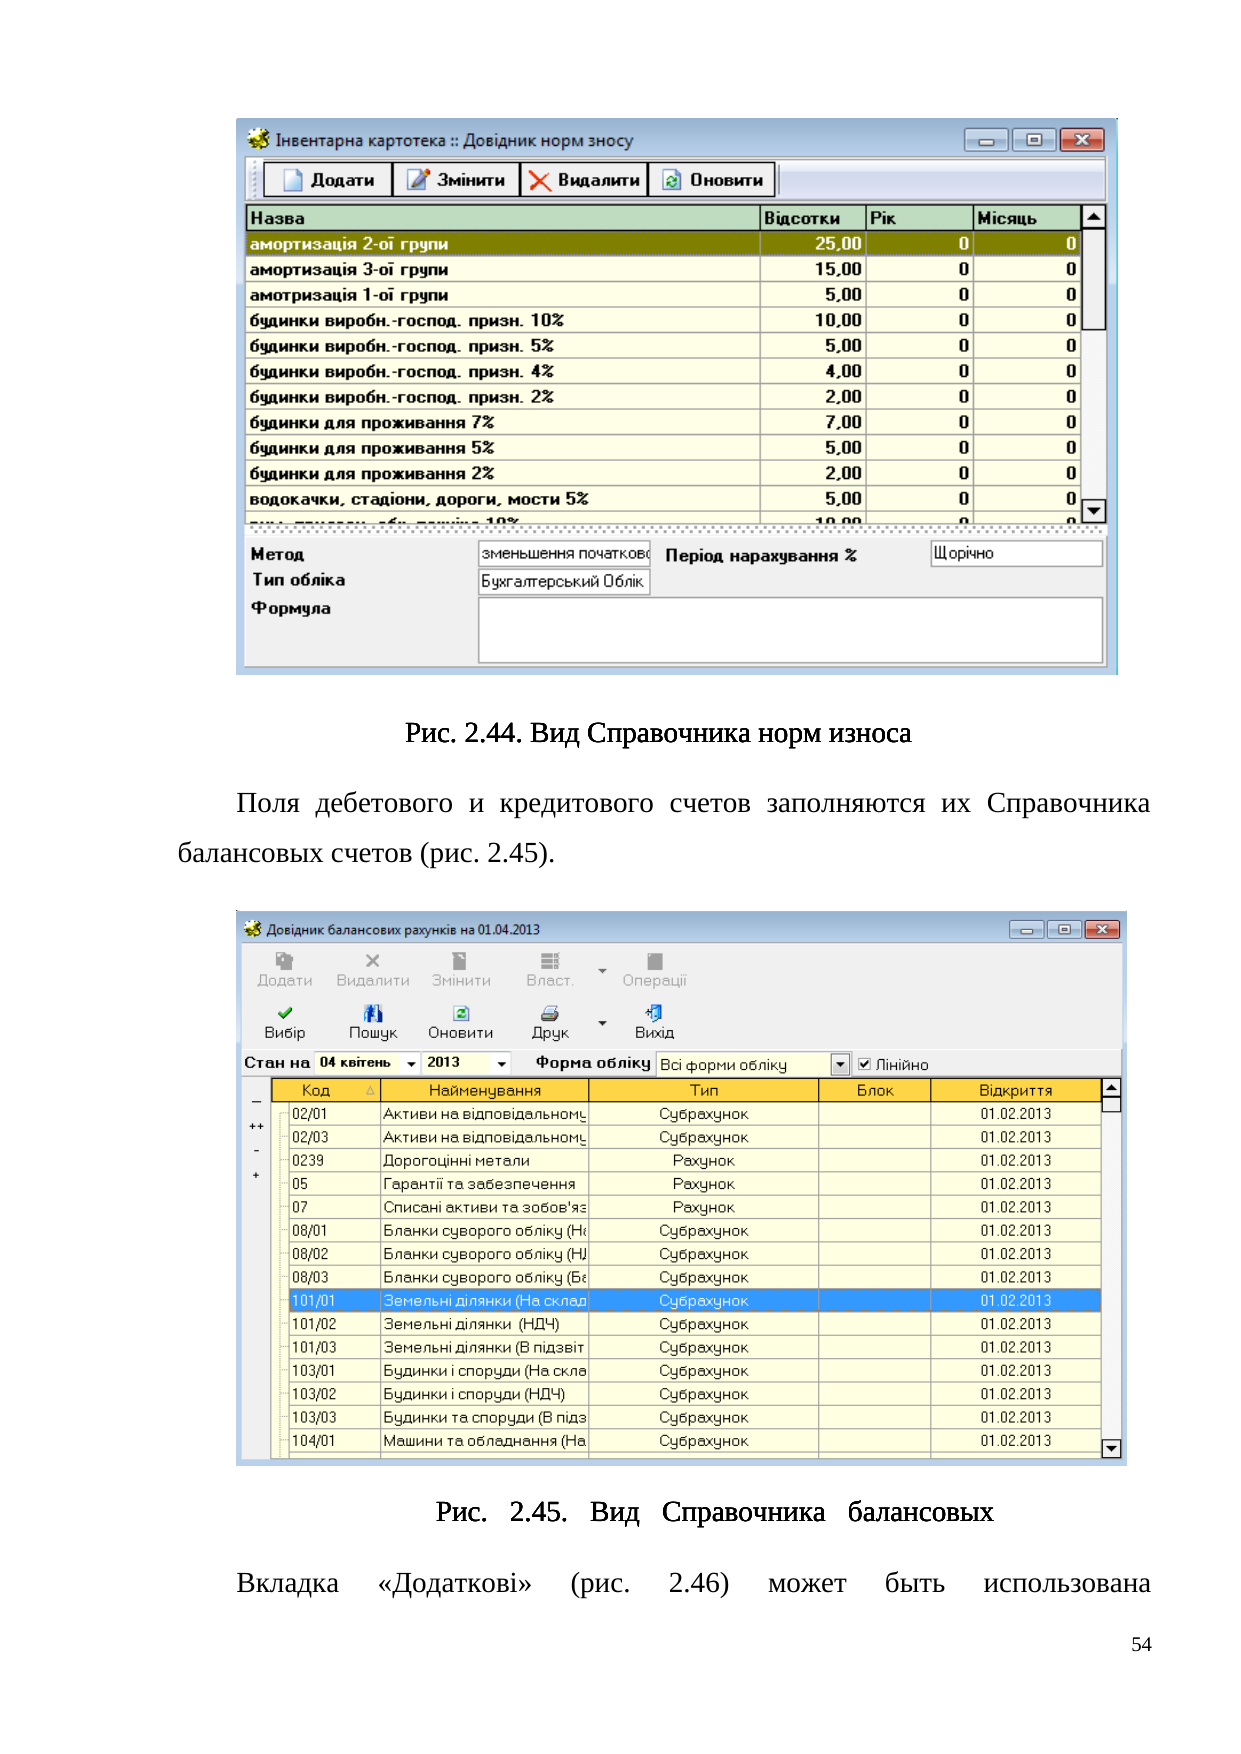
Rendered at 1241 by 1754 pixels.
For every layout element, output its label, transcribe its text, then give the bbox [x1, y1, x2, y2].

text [177, 1565, 1152, 1598]
picture [236, 118, 1118, 675]
picture [236, 910, 1127, 1466]
text Поля дебетового и кредитового счетов заполняются их Справочника балансовых счетов (рис. 2.45). [177, 785, 1152, 869]
